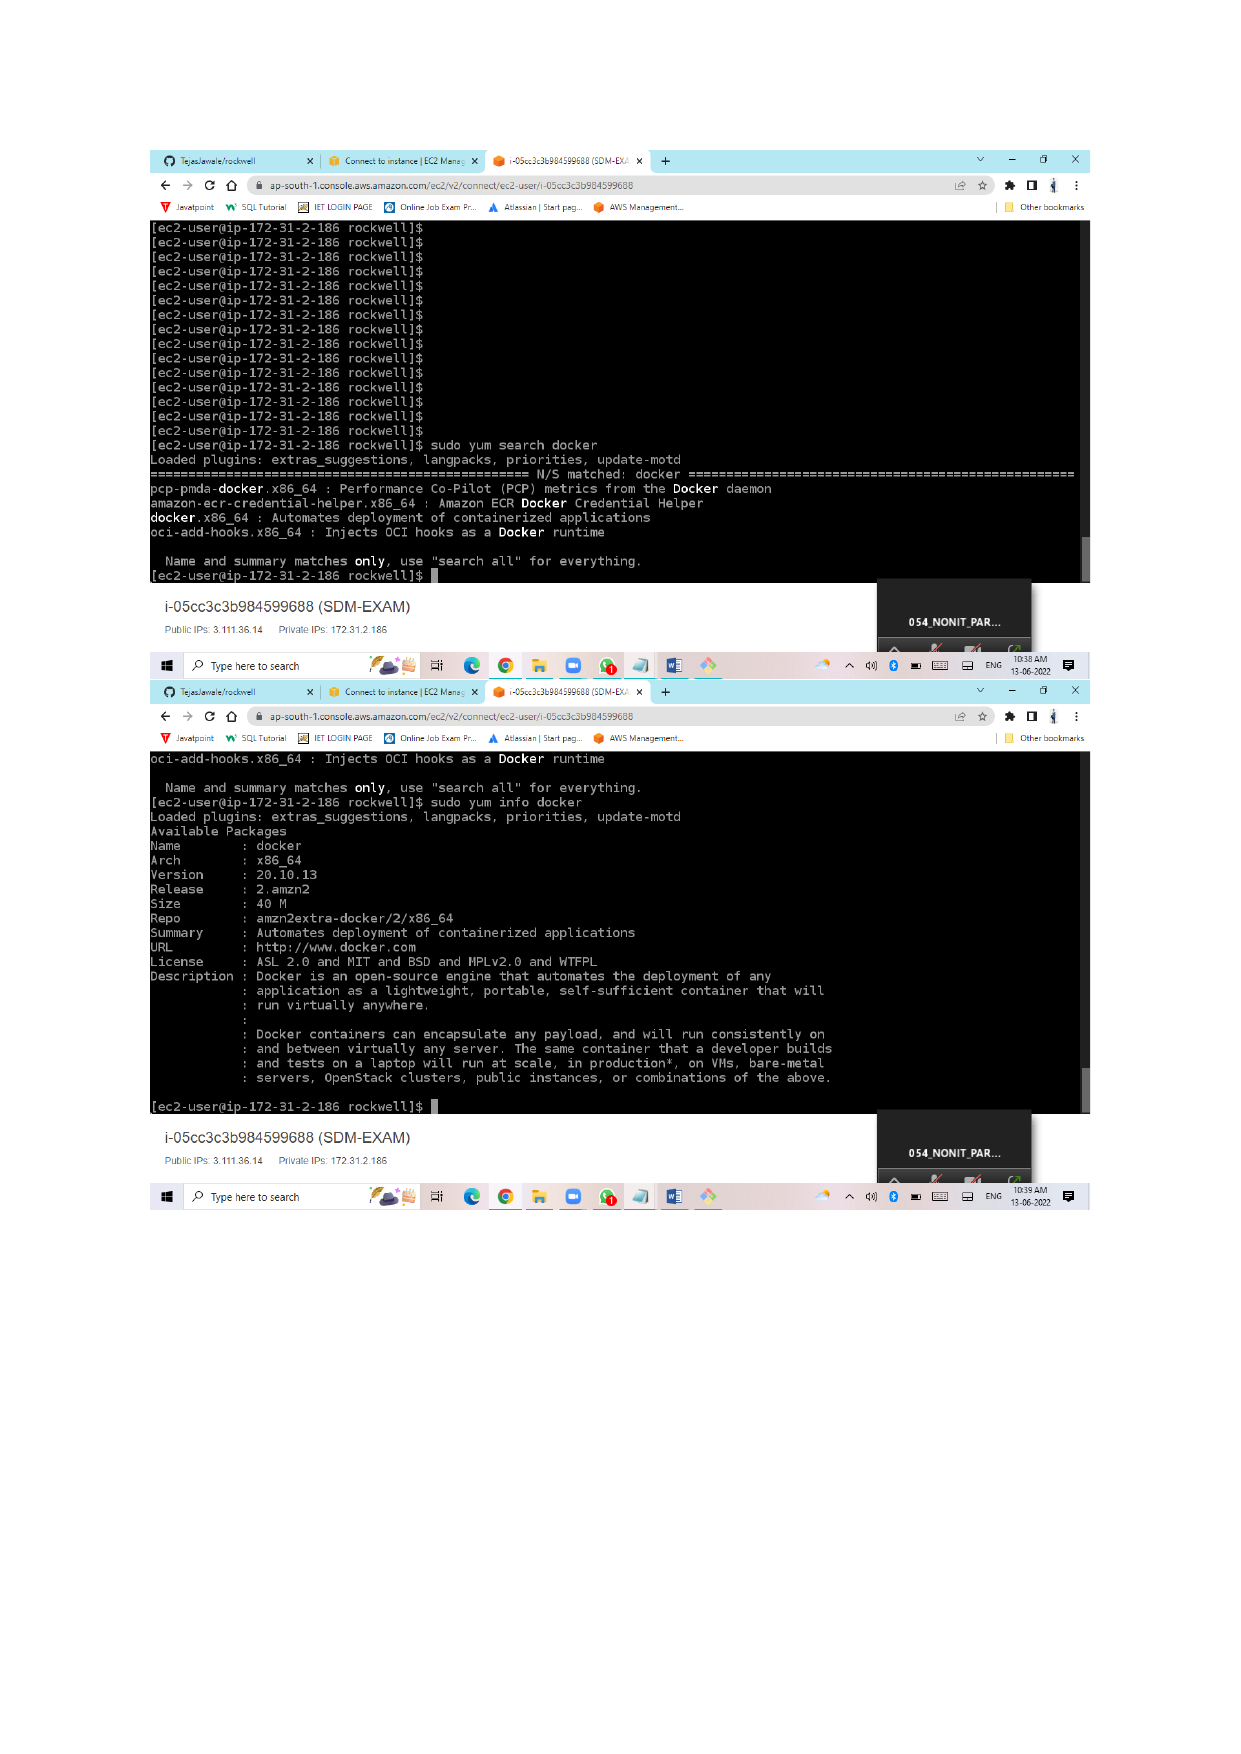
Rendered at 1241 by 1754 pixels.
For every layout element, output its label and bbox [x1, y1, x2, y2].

picture [150, 680, 1091, 1210]
picture [150, 150, 1091, 679]
